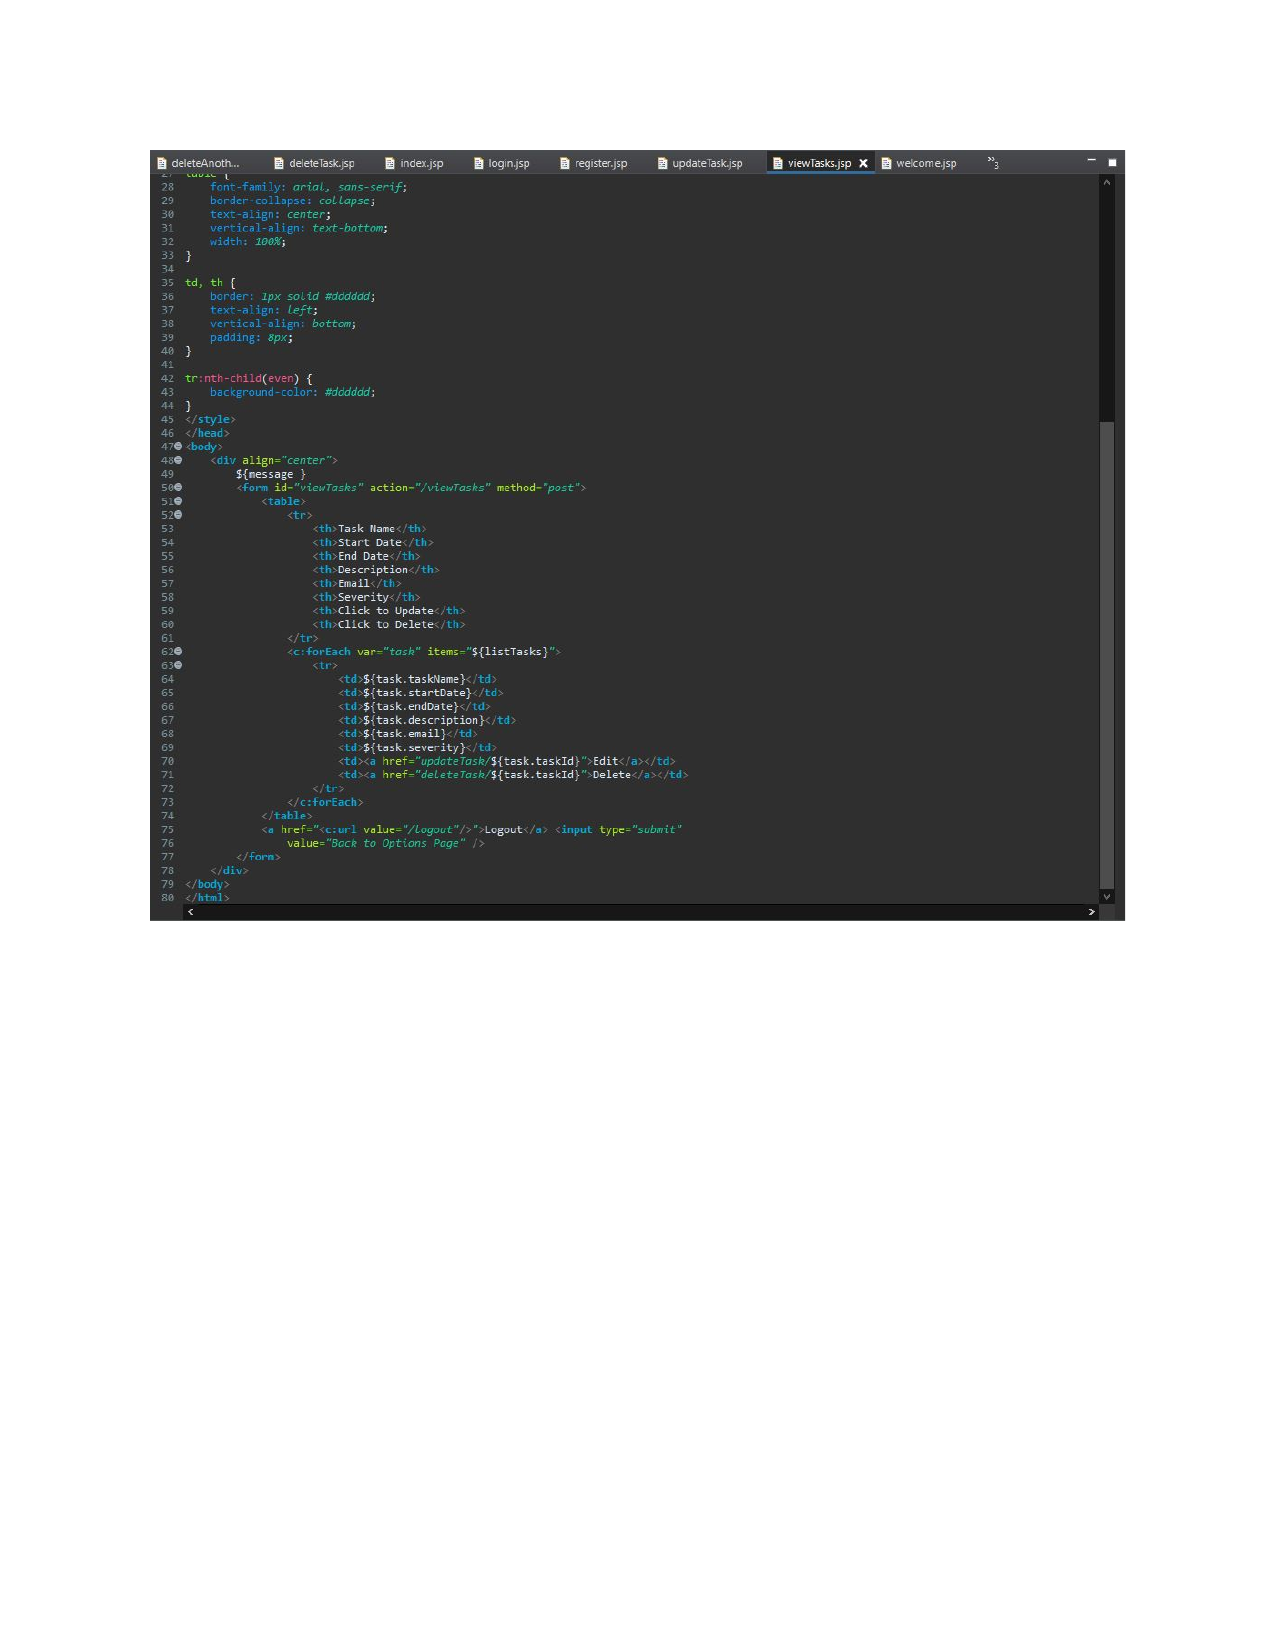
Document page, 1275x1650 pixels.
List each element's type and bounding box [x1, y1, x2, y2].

picture [150, 150, 1125, 921]
